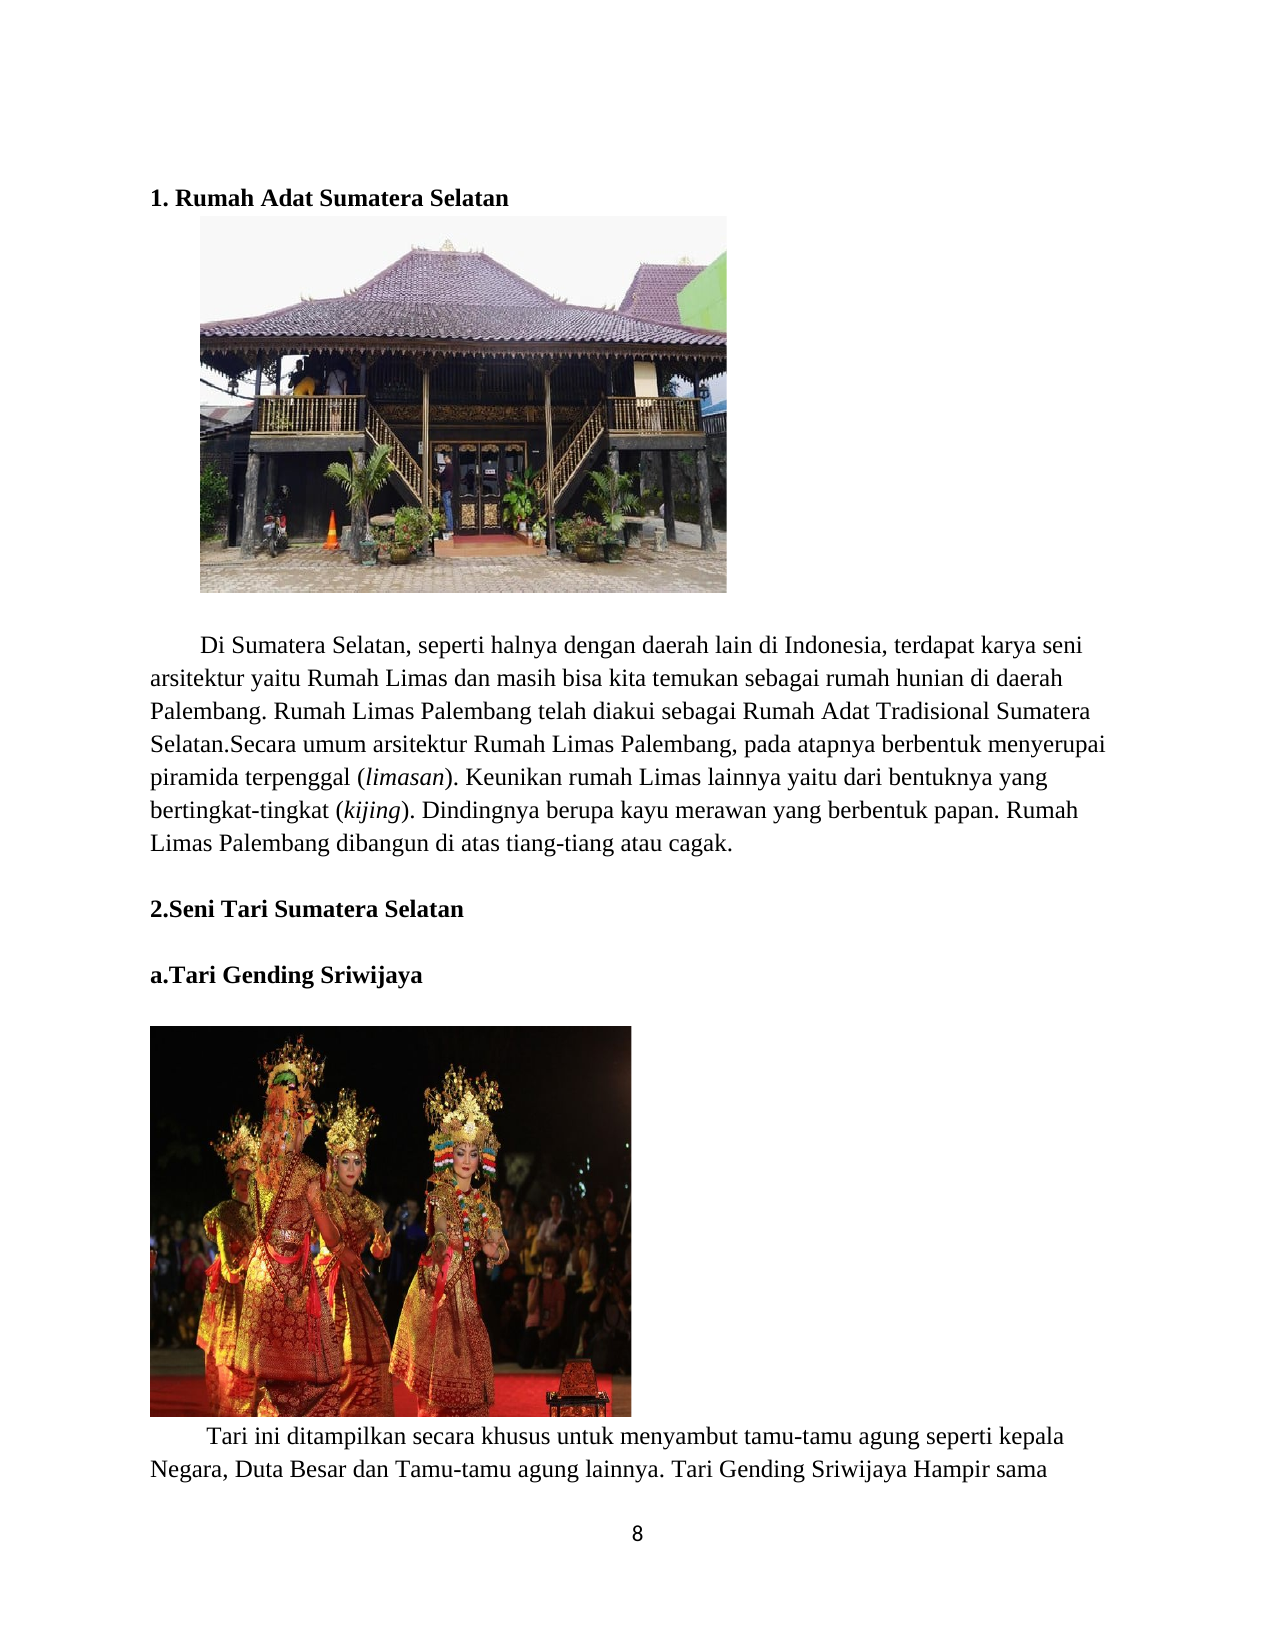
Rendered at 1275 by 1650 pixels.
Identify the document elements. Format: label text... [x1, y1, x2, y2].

text Di Sumatera Selatan, seperti halnya dengan daerah lain di Indonesia, terdapat karya seni arsitektur yaitu Rumah Limas dan masih bisa kita temukan sebagai rumah hunian di daerah Palembang. Rumah Limas Palembang telah diakui sebagai Rumah Adat Tradisional Sumatera Selatan.Secara umum arsitektur Rumah Limas Palembang, pada atapnya berbentuk menyerupai piramida terpenggal (limasan). Keunikan rumah Limas lainnya yaitu dari bentuknya yang bertingkat-tingkat (kijing). Dindingnya berupa kayu merawan yang berbentuk papan. Rumah Limas Palembang dibangun di atas tiang-tiang atau cagak. [150, 630, 1125, 857]
picture [200, 216, 727, 593]
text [150, 1421, 1125, 1483]
text 2.Seni Tari Sumatera Selatan [150, 894, 1125, 923]
picture [150, 1026, 632, 1417]
text 1. Rumah Adat Sumatera Selatan [150, 183, 1125, 212]
text a.Tari Gending Sriwijaya [150, 960, 1125, 989]
